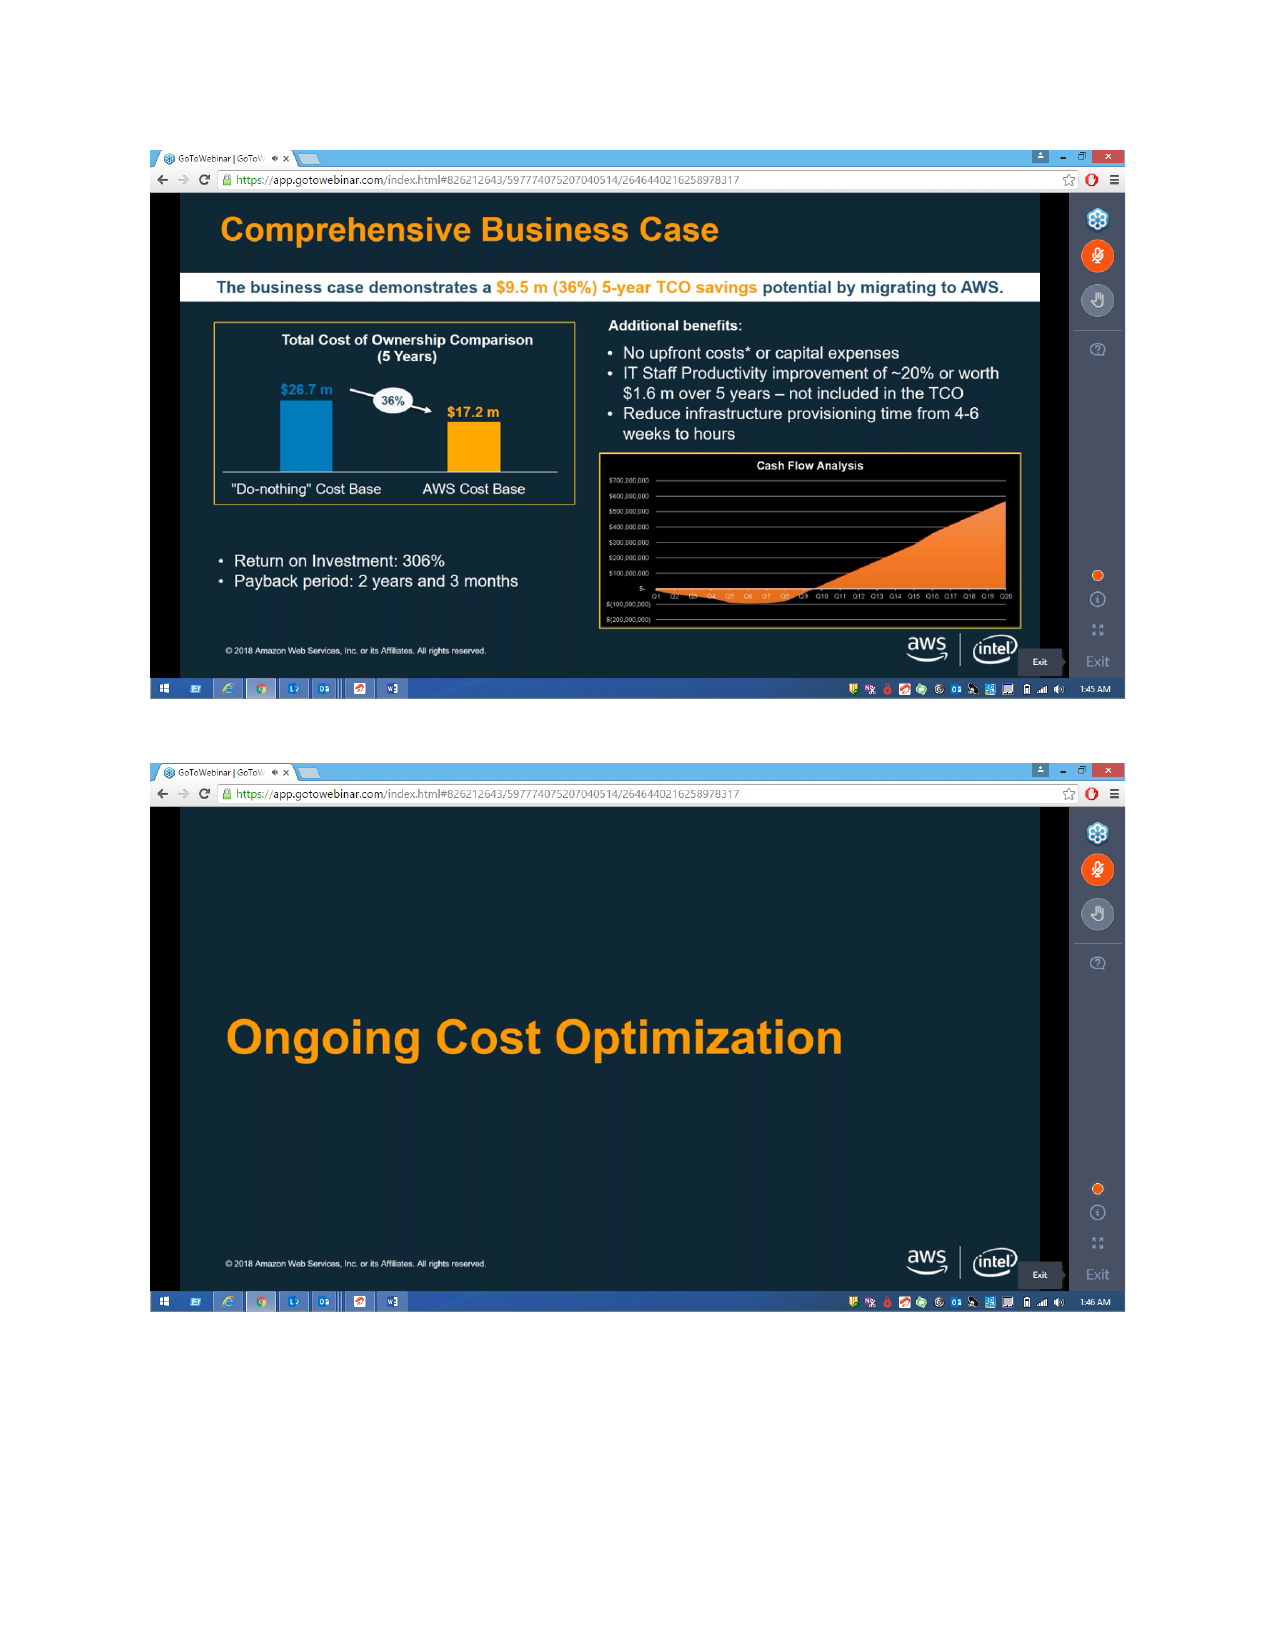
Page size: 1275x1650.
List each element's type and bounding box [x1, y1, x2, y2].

picture [150, 763, 1125, 1312]
picture [150, 150, 1125, 699]
